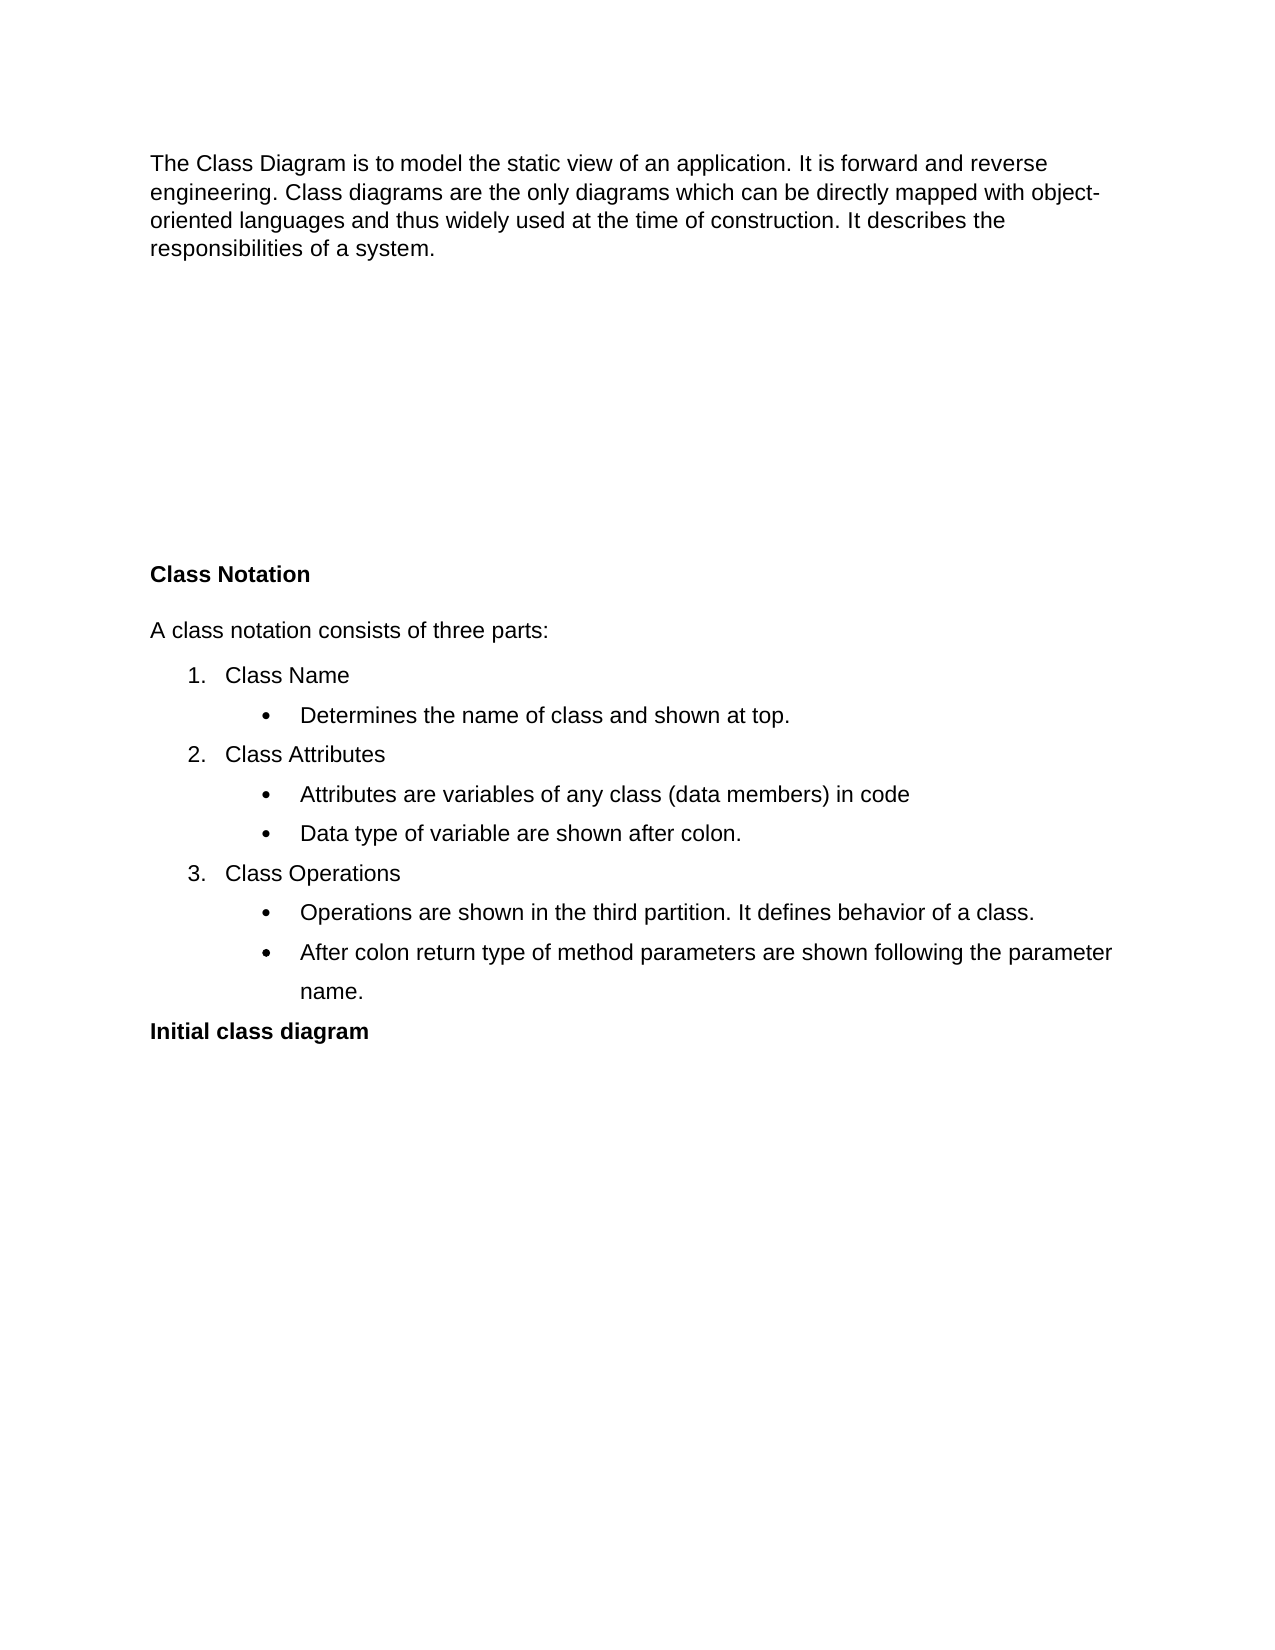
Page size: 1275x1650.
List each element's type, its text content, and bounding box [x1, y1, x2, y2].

text A class notation consists of three parts: [150, 617, 1125, 644]
text The Class Diagram is to model the static view of an application. It is forward and reverse engineering. Class diagrams are the only diagrams which can be directly mapped with object-oriented languages and thus widely used at the time of construction. It describes the responsibilities of a system. [150, 150, 1125, 262]
list After colon return type of method parameters are shown following the parameter name. [262, 939, 1125, 1004]
text Initial class diagram [150, 1018, 1125, 1044]
list Determines the name of class and shown at top. [262, 702, 1125, 728]
list Class Operations [187, 860, 1125, 886]
text Class Notation [150, 561, 1125, 587]
list Operations are shown in the third partition. It defines behavior of a class. [262, 899, 1125, 926]
list Class Attributes [187, 741, 1125, 768]
list Data type of variable are shown after colon. [262, 820, 1125, 847]
list Attributes are variables of any class (data members) in code [262, 781, 1125, 807]
list Class Name [187, 662, 1125, 689]
